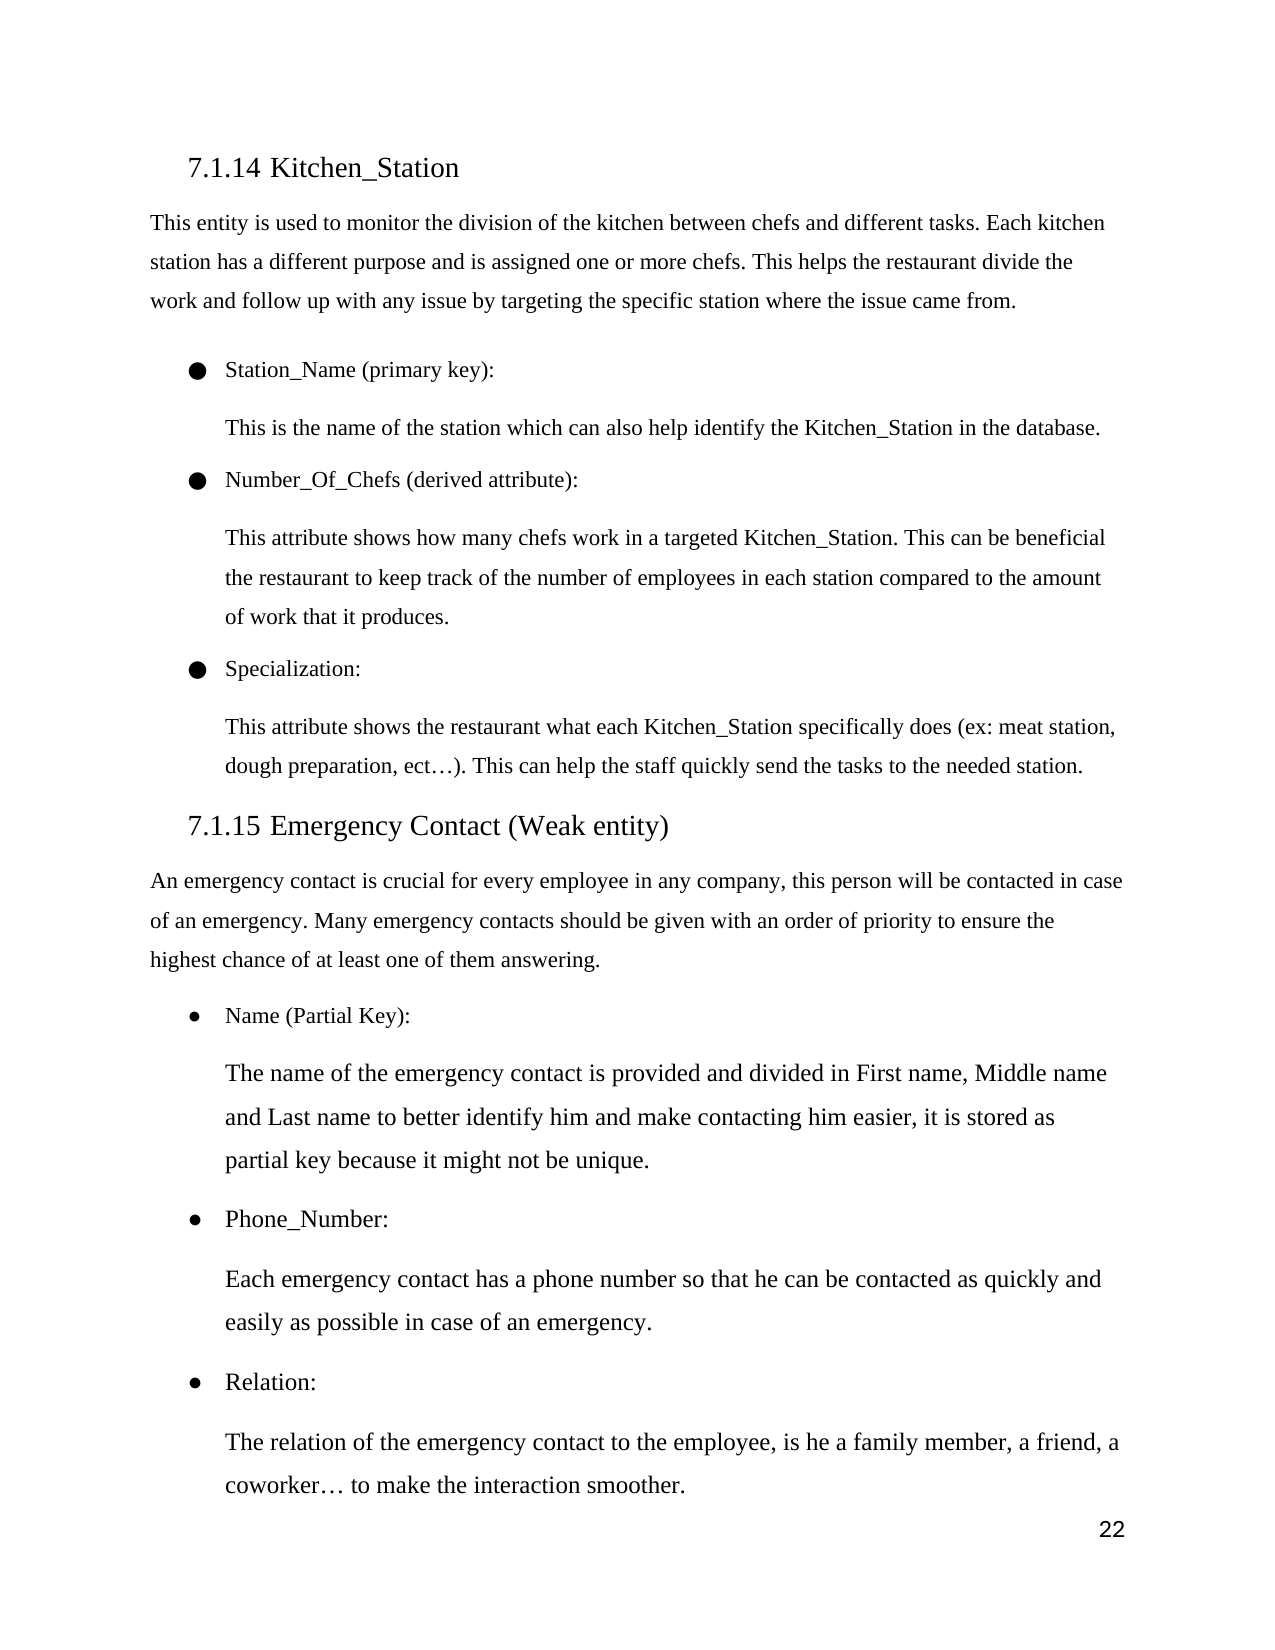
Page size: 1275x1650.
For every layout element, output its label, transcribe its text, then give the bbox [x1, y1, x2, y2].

text An emergency contact is crucial for every employee in any company, this person will be contacted in case of an emergency. Many emergency contacts should be given with an order of priority to ensure the highest chance of at least one of them answering. [150, 867, 1125, 972]
text The relation of the emergency contact to the employee, is he a family member, a friend, a coworker… to make the interaction smoother. [225, 1427, 1125, 1499]
text This attribute shows how many chefs work in a targeted Kitchen_Station. This can be beneficial the restaurant to keep track of the number of employees in each station compared to the amount of work that it produces. [225, 524, 1125, 629]
list Station_Name (primary key): [187, 344, 1125, 391]
text This is the name of the station which can also help identify the Kitchen_Station in the database. [225, 414, 1125, 441]
text The name of the emergency contact is provided and divided in First name, Middle name and Last name to better identify him and make contacting him easier, it is stored as partial key because it might not be unique. [225, 1058, 1125, 1173]
list Phone_Number: [187, 1204, 1125, 1233]
text Each emergency contact has a phone number so that he can be contacted as quickly and easily as possible in case of an emergency. [225, 1264, 1125, 1336]
list Number_Of_Chefs (derived attribute): [187, 454, 1125, 501]
subtitle Kitchen_Station [187, 150, 1125, 183]
list Specialization: [187, 642, 1125, 689]
text This attribute shows the restaurant what each Kitchen_Station specifically does (ex: meat station, dough preparation, ect…). This can help the staff quickly send the tasks to the needed station. [225, 713, 1125, 779]
list Name (Partial Key): [187, 1002, 1125, 1029]
list Relation: [187, 1367, 1125, 1396]
subtitle Emergency Contact (Weak entity) [187, 808, 1125, 842]
text This entity is used to monitor the division of the kitchen between chefs and different tasks. Each kitchen station has a different purpose and is assigned one or more chefs. This helps the restaurant divide the work and follow up with any issue by targeting the specific station where the issue came from. [150, 209, 1125, 314]
